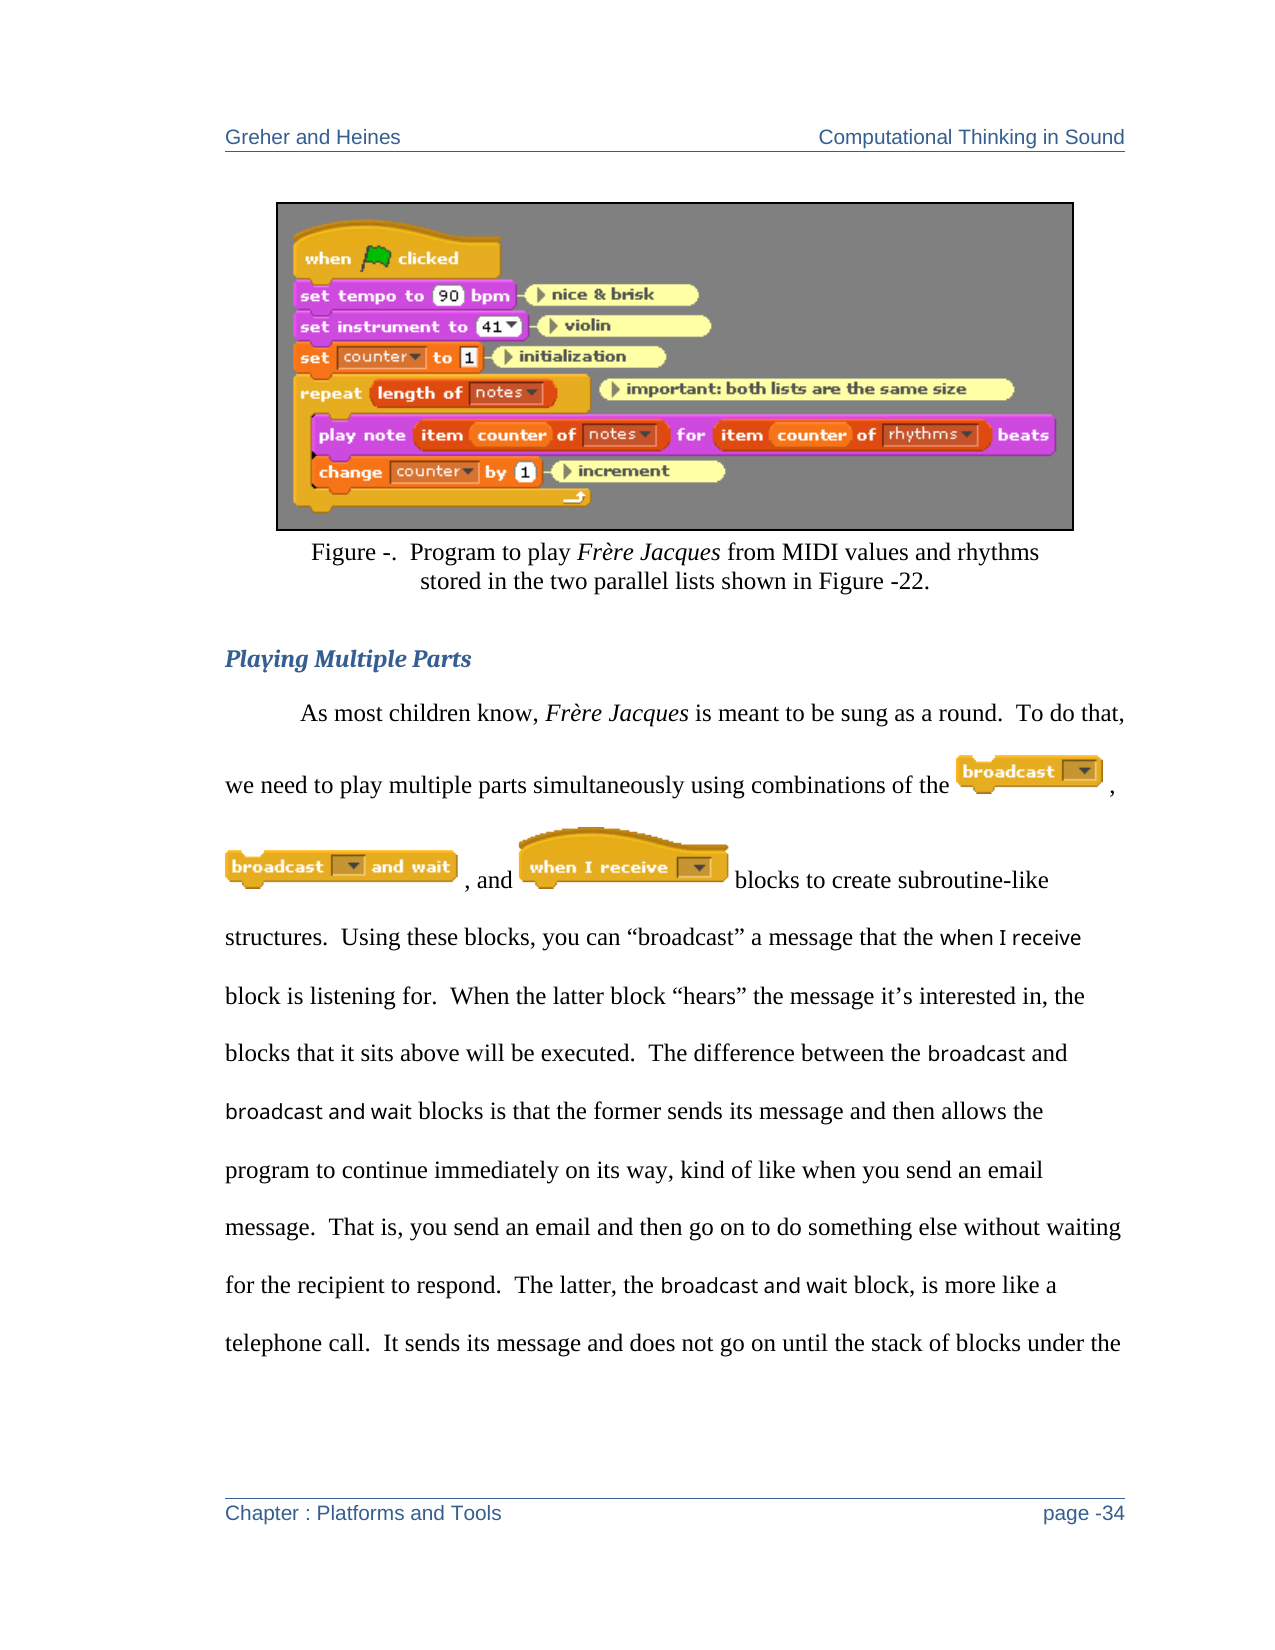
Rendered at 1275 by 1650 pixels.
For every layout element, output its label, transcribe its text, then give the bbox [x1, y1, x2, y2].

picture [518, 827, 729, 889]
picture [225, 850, 458, 889]
text Figure 6-23. Program to play Frère Jacques from MIDI values and rhythms stored in the two parallel lists shown in Figure 6-22. [300, 537, 1050, 594]
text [225, 698, 1125, 1357]
subtitle Playing Multiple Parts [225, 644, 1125, 673]
picture [956, 755, 1103, 794]
